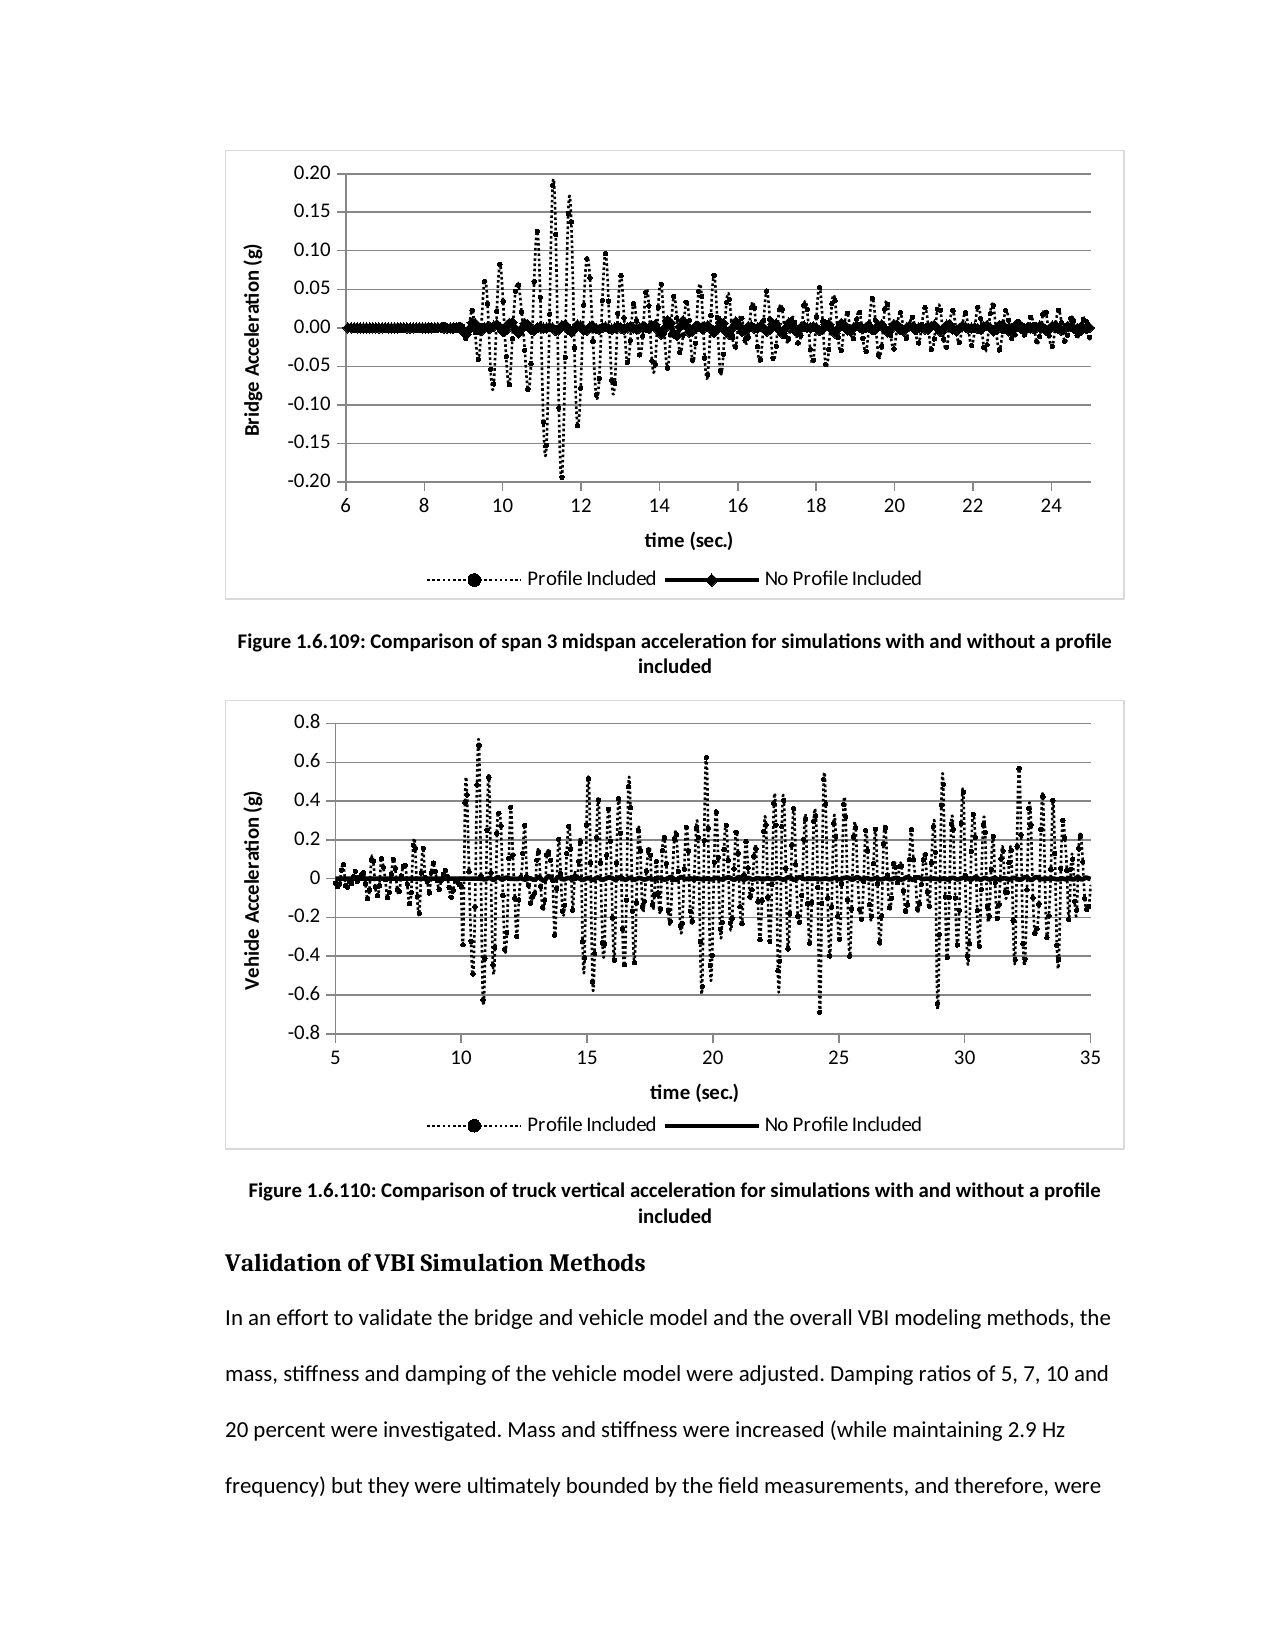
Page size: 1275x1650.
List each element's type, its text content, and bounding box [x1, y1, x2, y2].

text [225, 1303, 1125, 1499]
subtitle Validation of VBI Simulation Methods [225, 1249, 1125, 1278]
